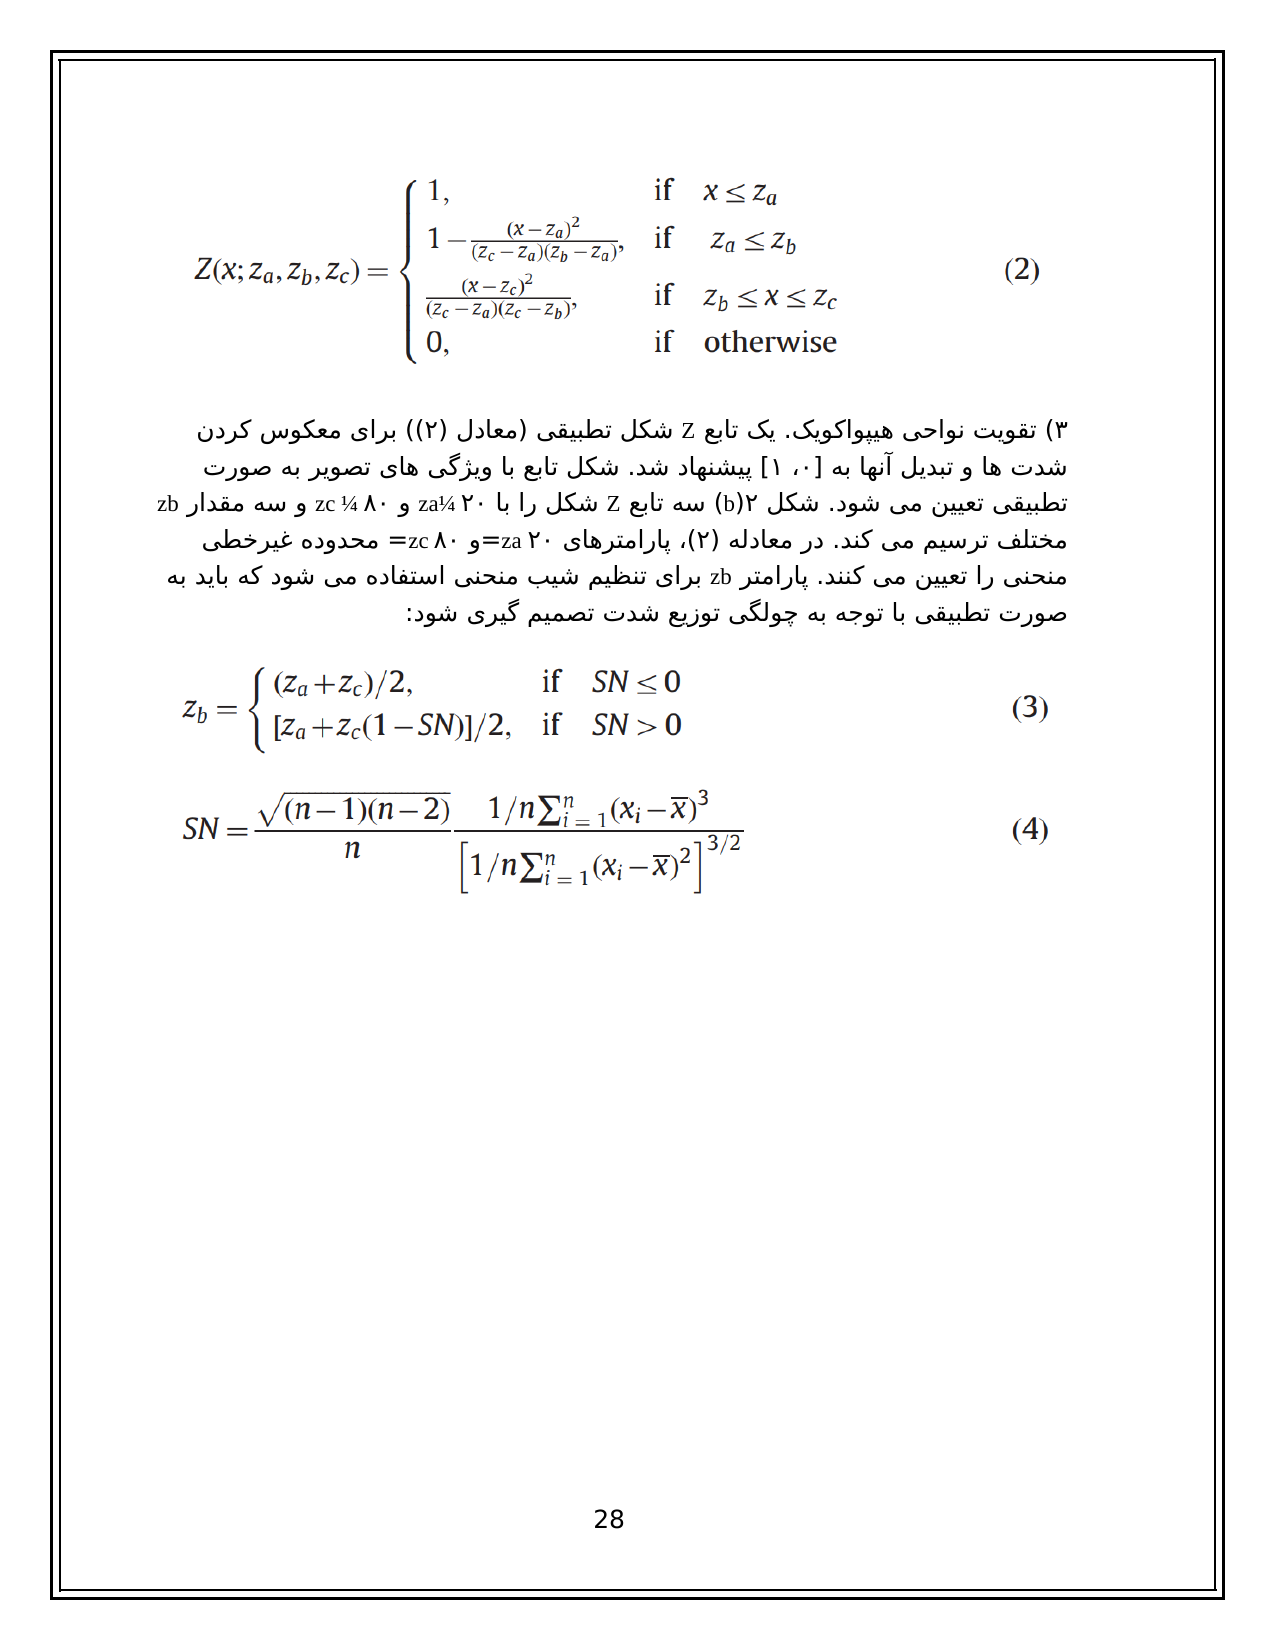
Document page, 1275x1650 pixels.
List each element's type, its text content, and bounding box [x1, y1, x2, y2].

picture [150, 655, 1068, 903]
text ۳) تقویت نواحی هیپواکویک. یک تابع Z شکل تطبیقی ​​(معادل (۲)) برای معکوس کردن شدت ها و تبدیل آنها به [۰، ۱] پیشنهاد شد. شکل تابع با ویژگی های تصویر به صورت تطبیقی ​​تعیین می شود. شکل ۲(b) سه تابع Z شکل را با za¼۲۰ و zc ¼۸۰ و سه مقدار zb مختلف ترسیم می کند. در معادله (۲)، پارامترهای za ۲۰=و zc۸۰= محدوده غیرخطی منحنی را تعیین می کنند. پارامتر zb برای تنظیم شیب منحنی استفاده می شود که باید به صورت تطبیقی ​​با توجه به چولگی توزیع شدت تصمیم گیری شود: [150, 416, 1068, 627]
picture [177, 177, 1068, 389]
